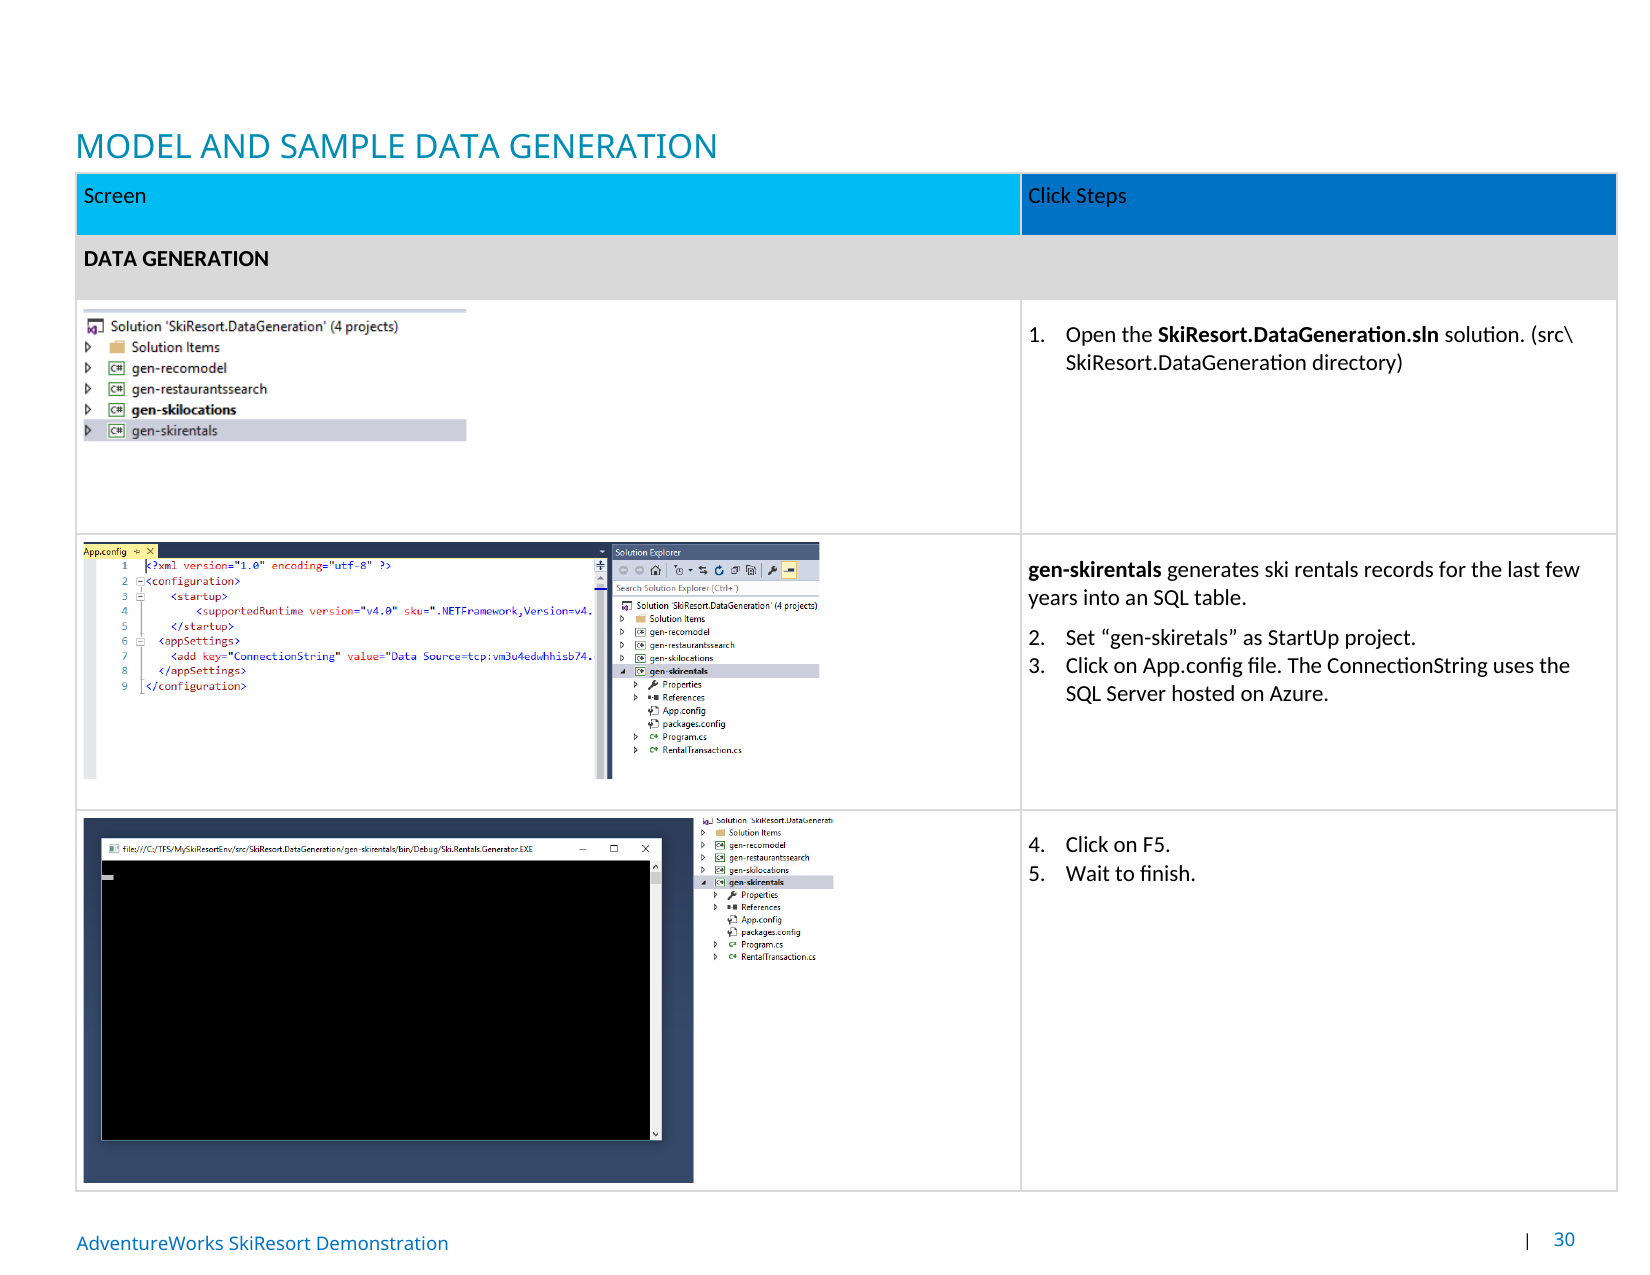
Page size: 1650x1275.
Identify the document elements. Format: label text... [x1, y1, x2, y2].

table_cell Click on F5. Wait to finish. [1022, 811, 1616, 1190]
table_cell DATA GENERATION [77, 237, 1616, 298]
table_header Click Steps [1022, 174, 1616, 235]
picture [83, 307, 467, 491]
picture [83, 542, 820, 779]
table_cell [77, 300, 1020, 533]
subtitle MODEL AND SAMPLE DATA GENERATION [75, 123, 1575, 168]
table_cell gen-skirentals generates ski rentals records for the last few years into an SQL table. Set “gen-skiretals” as StartUp project. Click on App.config file. The ConnectionString uses the SQL Server hosted on Azure. [1022, 535, 1616, 808]
table_header Screen [77, 174, 1020, 235]
picture [83, 818, 834, 1183]
table_cell [77, 535, 1020, 808]
table_cell [77, 811, 1020, 1190]
table_cell Open the SkiResort.DataGeneration.sln solution. (src\SkiResort.DataGeneration directory) [1022, 300, 1616, 533]
